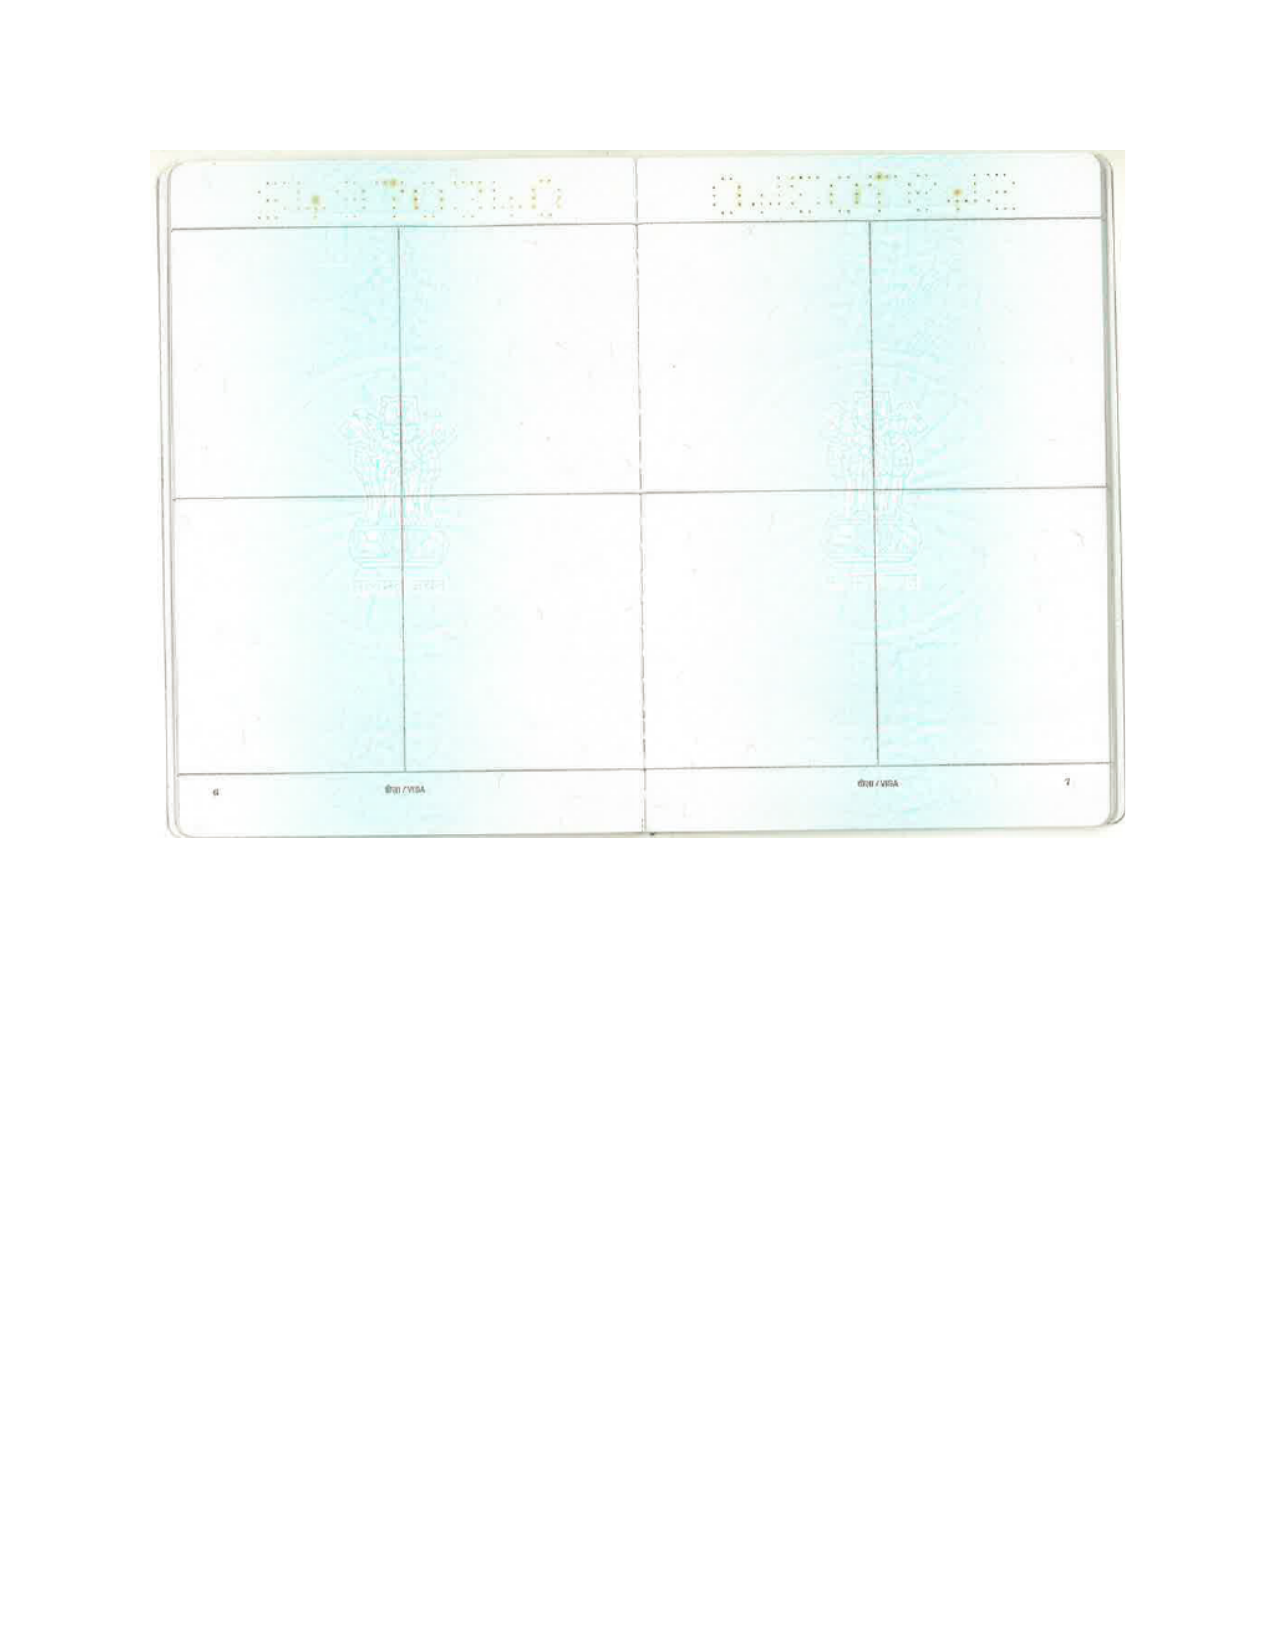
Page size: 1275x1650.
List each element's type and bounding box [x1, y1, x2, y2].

picture [150, 150, 1125, 838]
